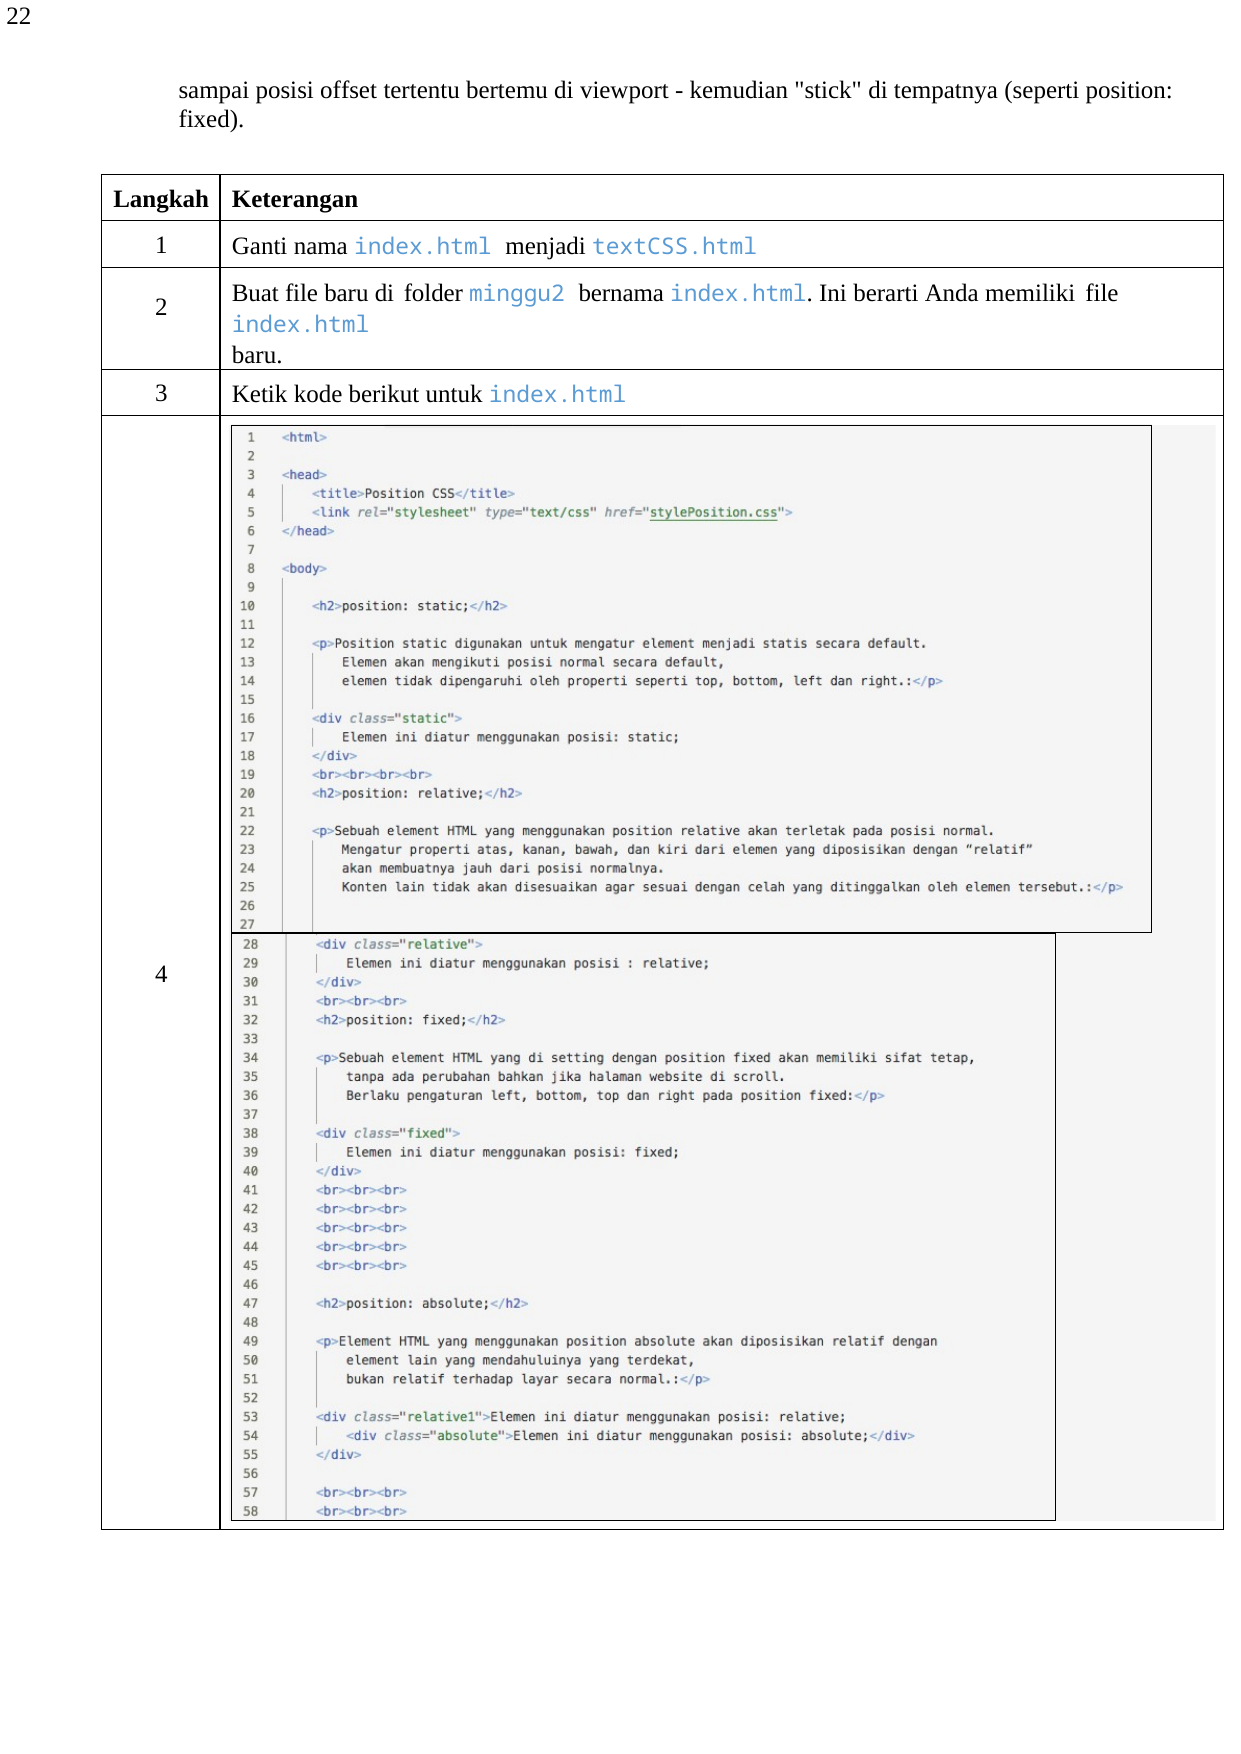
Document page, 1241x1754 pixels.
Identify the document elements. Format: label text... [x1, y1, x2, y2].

table_header Langkah [102, 175, 219, 220]
table_cell 3 [102, 370, 219, 415]
table_header Keterangan [221, 175, 1223, 220]
table_cell 1 [102, 221, 219, 267]
text sampai posisi offset tertentu bertemu di viewport - kemudian "stick" di tempatnya (seperti position: fixed). [178, 75, 1201, 132]
table_cell 4 [102, 416, 219, 1529]
table_cell [221, 416, 1223, 1529]
table_cell Ketik kode berikut untuk index.html [221, 370, 1223, 415]
table_cell 2 [102, 268, 219, 368]
table_cell Ganti nama index.html menjadi textCSS.html [221, 221, 1223, 267]
table_cell Buat file baru di folder minggu2 bernama index.html. Ini berarti Anda memiliki file index.html baru. [221, 268, 1223, 368]
